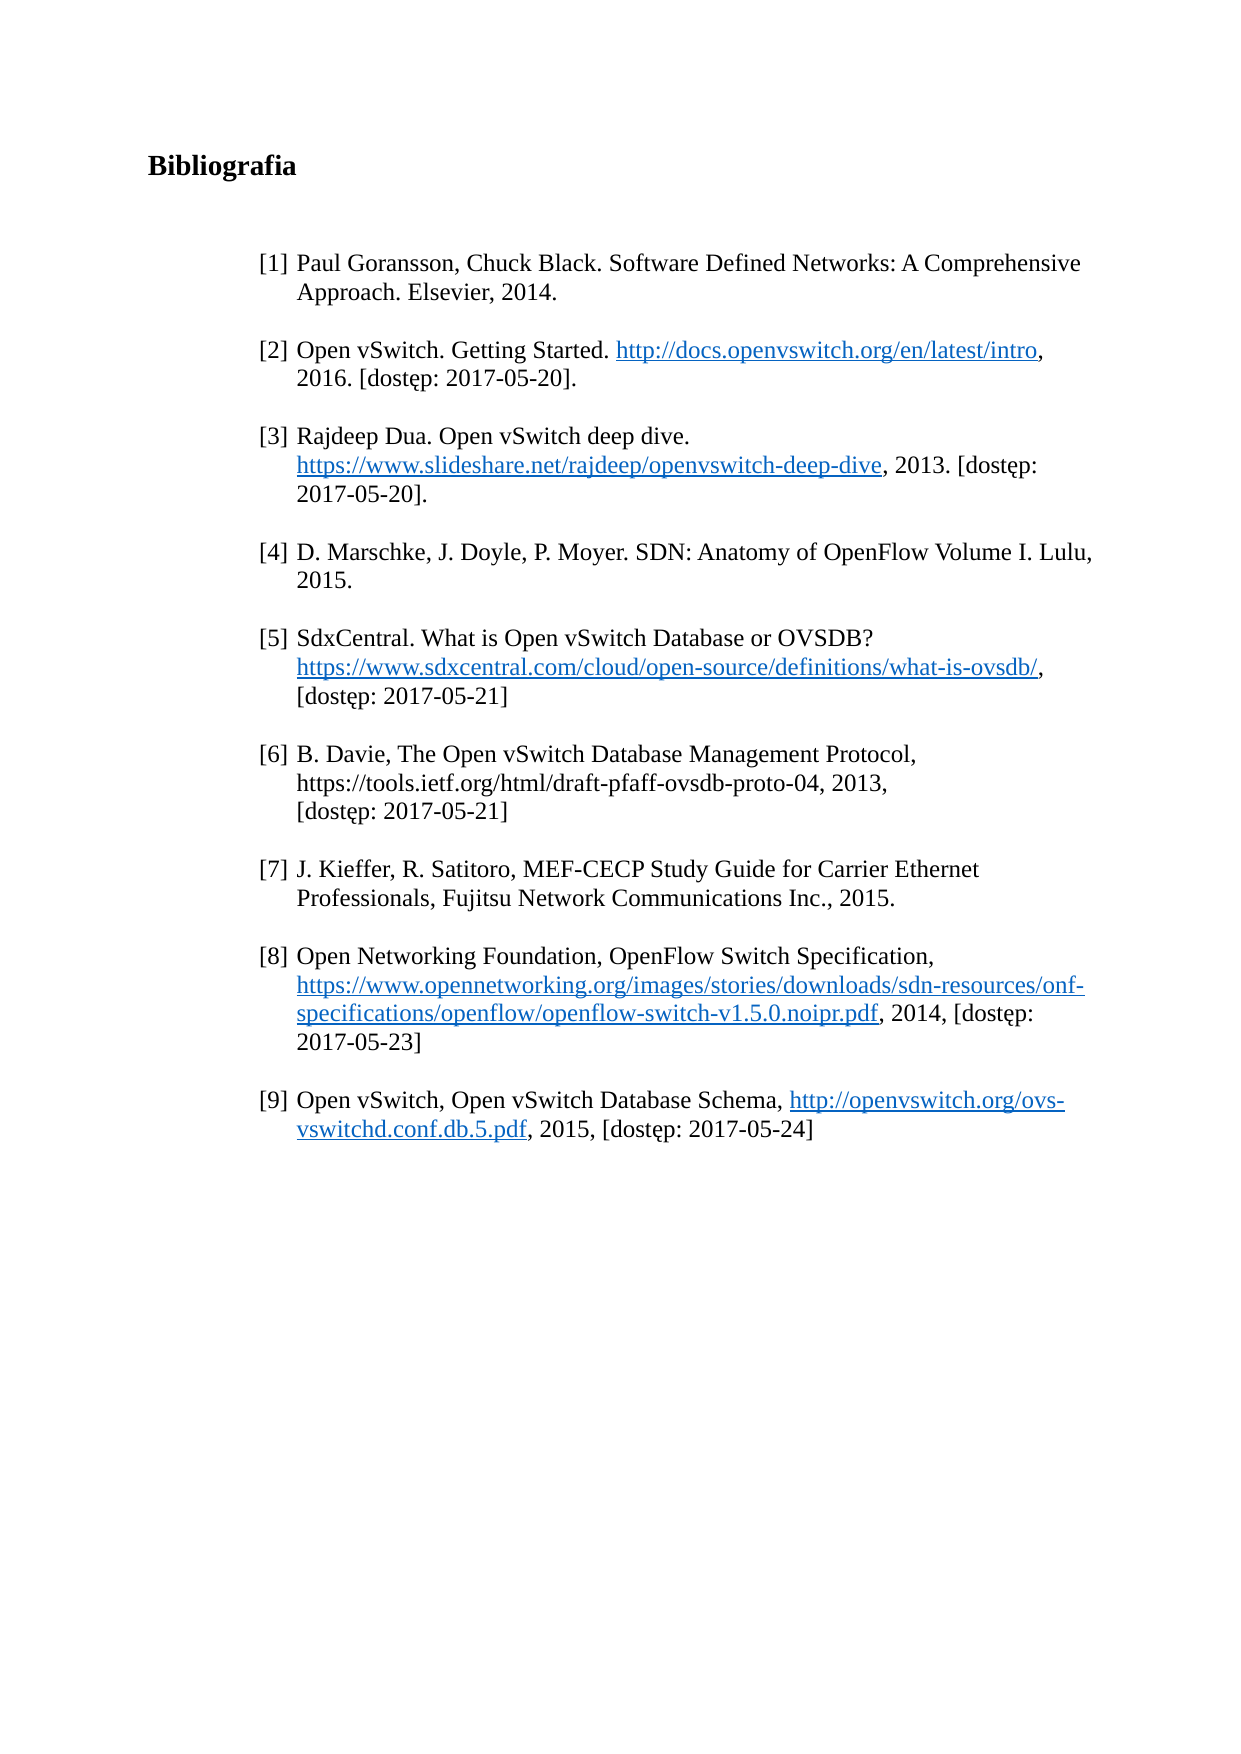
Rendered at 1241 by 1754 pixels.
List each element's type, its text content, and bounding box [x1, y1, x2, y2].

subtitle D. Marschke, J. Doyle, P. Moyer. SDN: Anatomy of OpenFlow Volume I. Lulu, 2015. [259, 537, 1093, 594]
subtitle J. Kieffer, R. Satitoro, MEF-CECP Study Guide for Carrier Ethernet Professionals, Fujitsu Network Communications Inc., 2015. [259, 854, 1093, 912]
text Bibliografia [148, 148, 1093, 181]
subtitle Open vSwitch, Open vSwitch Database Schema, http://openvswitch.org/ovs-vswitchd.conf.db.5.pdf, 2015, [dostęp: 2017-05-24] [259, 1085, 1093, 1143]
subtitle B. Davie, The Open vSwitch Database Management Protocol, https://tools.ietf.org/html/draft-pfaff-ovsdb-proto-04, 2013, [dostęp: 2017-05-21] [259, 739, 1093, 825]
subtitle Paul Goransson, Chuck Black. Software Defined Networks: A Comprehensive Approach. Elsevier, 2014. [259, 248, 1093, 306]
subtitle Open Networking Foundation, OpenFlow Switch Specification, https://www.opennetworking.org/images/stories/downloads/sdn-resources/onf-specifications/openflow/openflow-switch-v1.5.0.noipr.pdf, 2014, [dostęp: 2017-05-23] [259, 941, 1093, 1056]
subtitle SdxCentral. What is Open vSwitch Database or OVSDB? https://www.sdxcentral.com/cloud/open-source/definitions/what-is-ovsdb/, [dostęp: 2017-05-21] [259, 623, 1093, 710]
subtitle Rajdeep Dua. Open vSwitch deep dive. https://www.slideshare.net/rajdeep/openvswitch-deep-dive, 2013. [dostęp: 2017-05-20]. [259, 421, 1093, 508]
subtitle Open vSwitch. Getting Started. http://docs.openvswitch.org/en/latest/intro, 2016. [dostęp: 2017-05-20]. [259, 335, 1093, 392]
